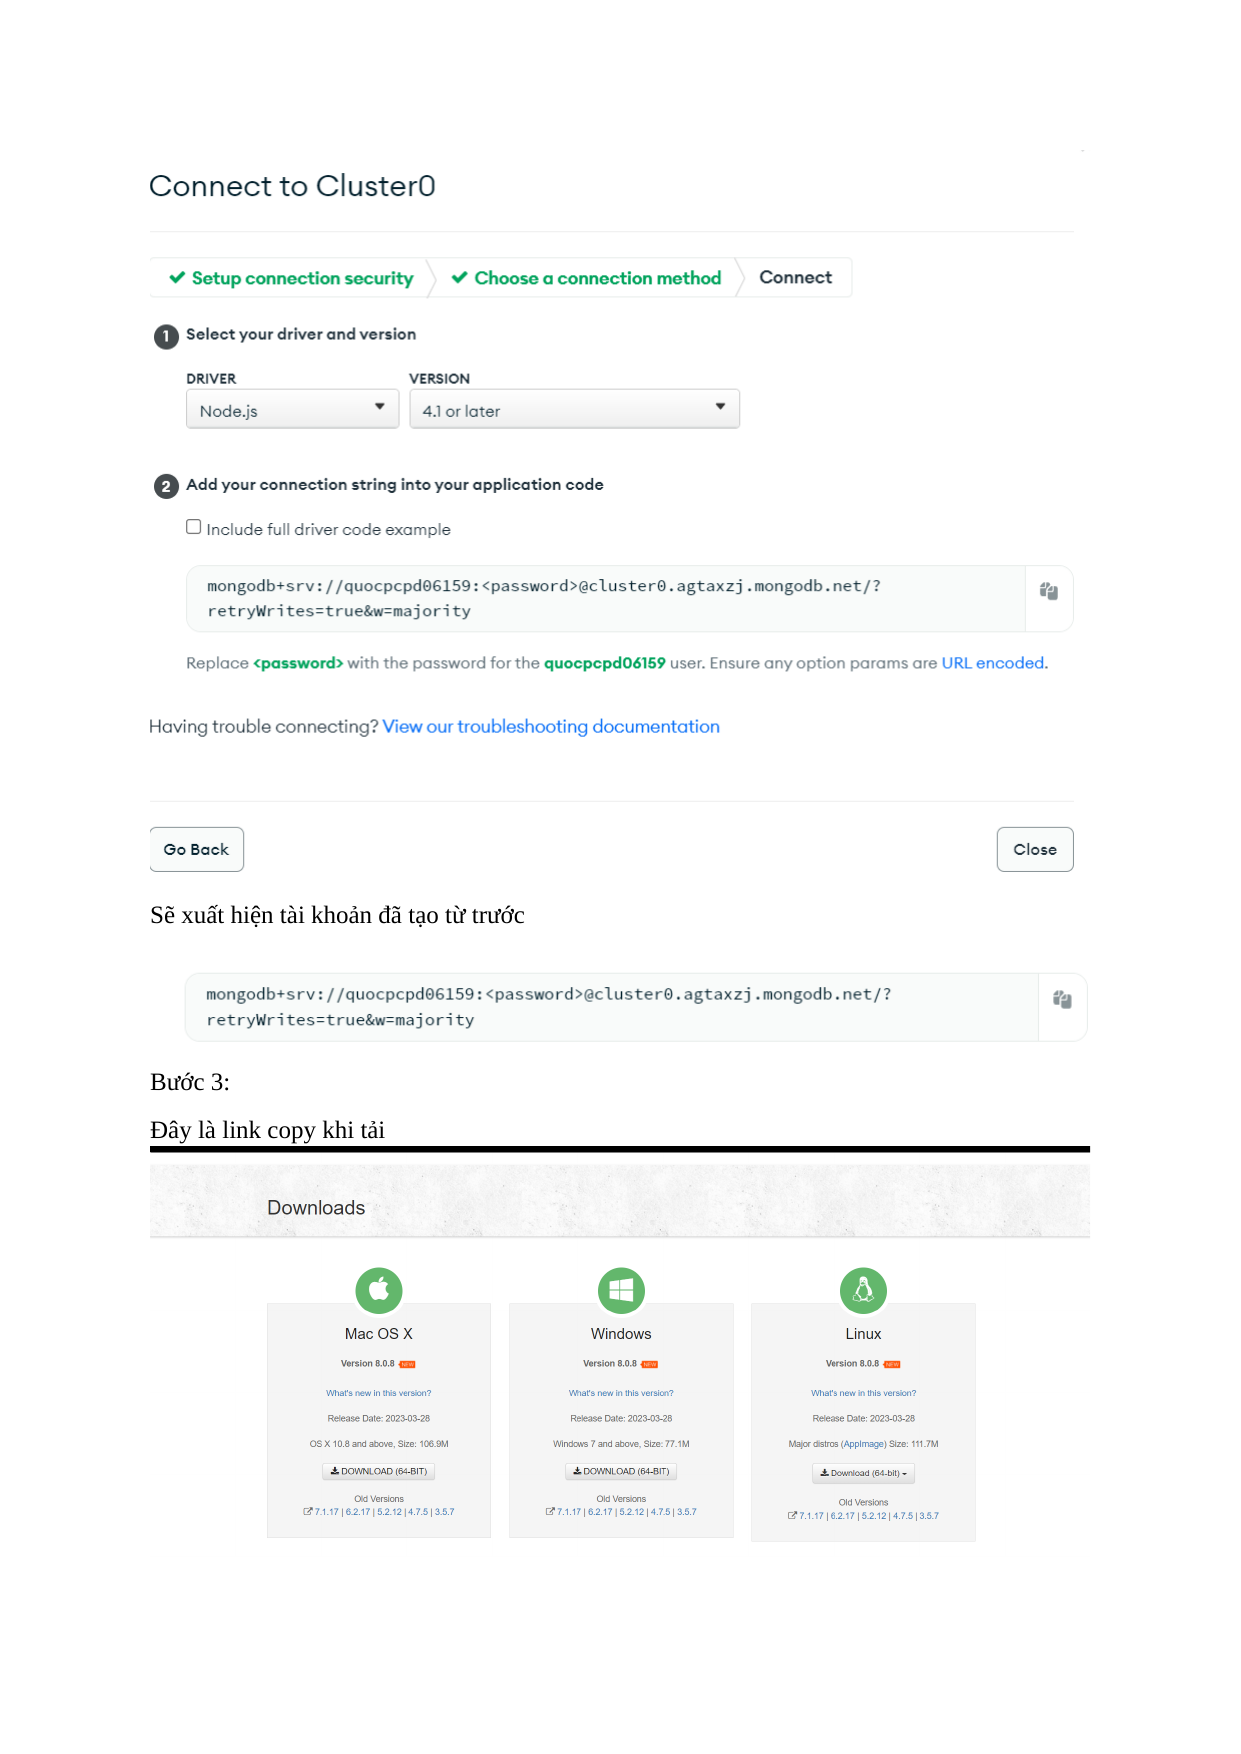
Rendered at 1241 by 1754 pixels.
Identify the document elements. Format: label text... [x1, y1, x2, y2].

picture [150, 1146, 1091, 1557]
text Đây là link copy khi tải https://nosqlbooster.com/downloads [150, 1115, 1090, 1146]
picture [150, 150, 1091, 881]
text Bước 3: [150, 1067, 1090, 1096]
text Sẽ xuất hiện tài khoản đã tạo từ trước [150, 900, 1090, 929]
picture [150, 947, 1091, 1049]
